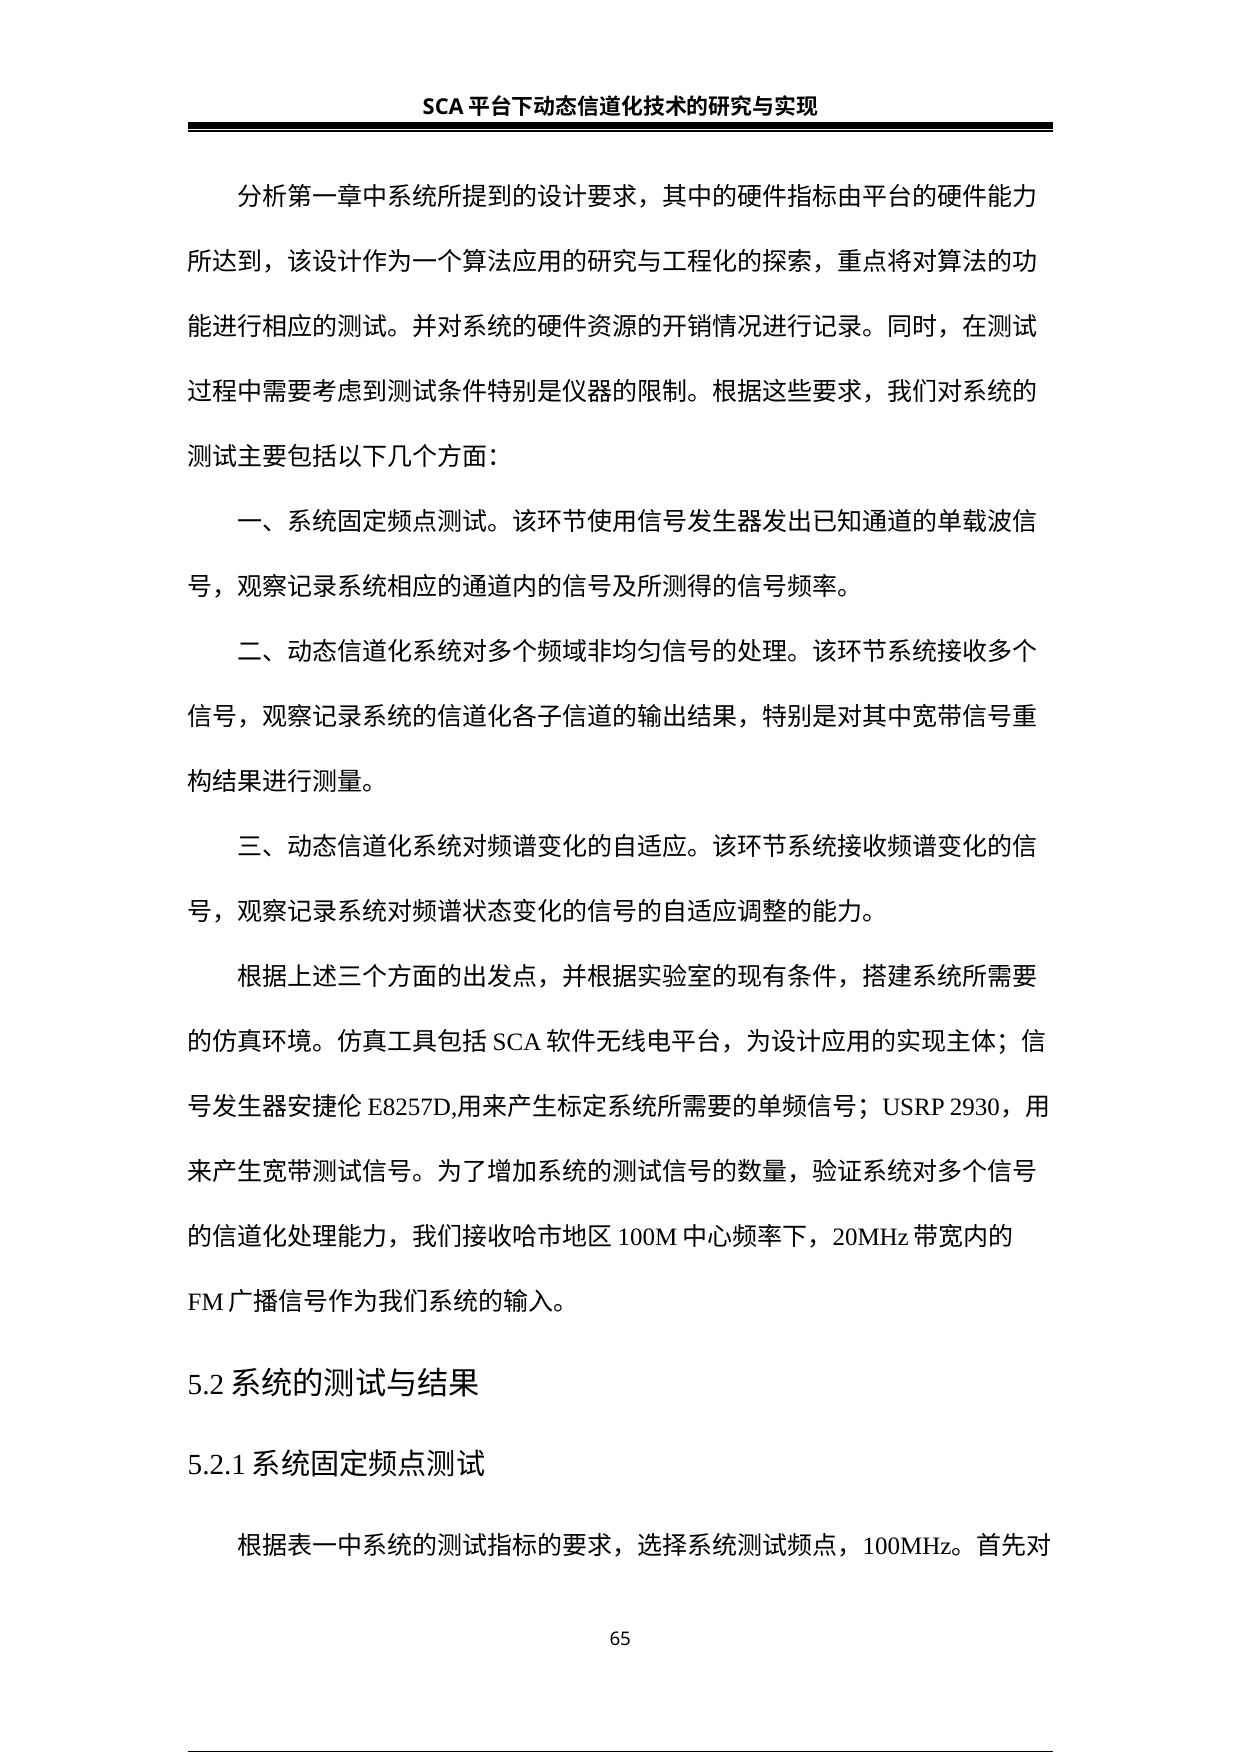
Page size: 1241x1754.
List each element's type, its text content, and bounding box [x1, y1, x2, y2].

subtitle 5.2.1系统固定频点测试 [187, 1429, 1053, 1494]
text 一、系统固定频点测试。该环节使用信号发生器发出已知通道的单载波信号，观察记录系统相应的通道内的信号及所测得的信号频率。 [187, 487, 1053, 617]
text 根据上述三个方面的出发点，并根据实验室的现有条件，搭建系统所需要的仿真环境。仿真工具包括SCA软件无线电平台，为设计应用的实现主体；信号发生器安捷伦E8257D,用来产生标定系统所需要的单频信号；USRP 2930，用来产生宽带测试信号。为了增加系统的测试信号的数量，验证系统对多个信号的信道化处理能力，我们接收哈市地区100M中心频率下，20MHz带宽内的FM广播信号作为我们系统的输入。 [187, 942, 1053, 1332]
text 分析第一章中系统所提到的设计要求，其中的硬件指标由平台的硬件能力所达到，该设计作为一个算法应用的研究与工程化的探索，重点将对算法的功能进行相应的测试。并对系统的硬件资源的开销情况进行记录。同时，在测试过程中需要考虑到测试条件特别是仪器的限制。根据这些要求，我们对系统的测试主要包括以下几个方面： [187, 162, 1053, 487]
text 二、动态信道化系统对多个频域非均匀信号的处理。该环节系统接收多个信号，观察记录系统的信道化各子信道的输出结果，特别是对其中宽带信号重构结果进行测量。 [187, 617, 1053, 812]
text 三、动态信道化系统对频谱变化的自适应。该环节系统接收频谱变化的信号，观察记录系统对频谱状态变化的信号的自适应调整的能力。 [187, 812, 1053, 942]
subtitle 5.2系统的测试与结果 [187, 1348, 1053, 1413]
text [187, 1511, 1053, 1576]
